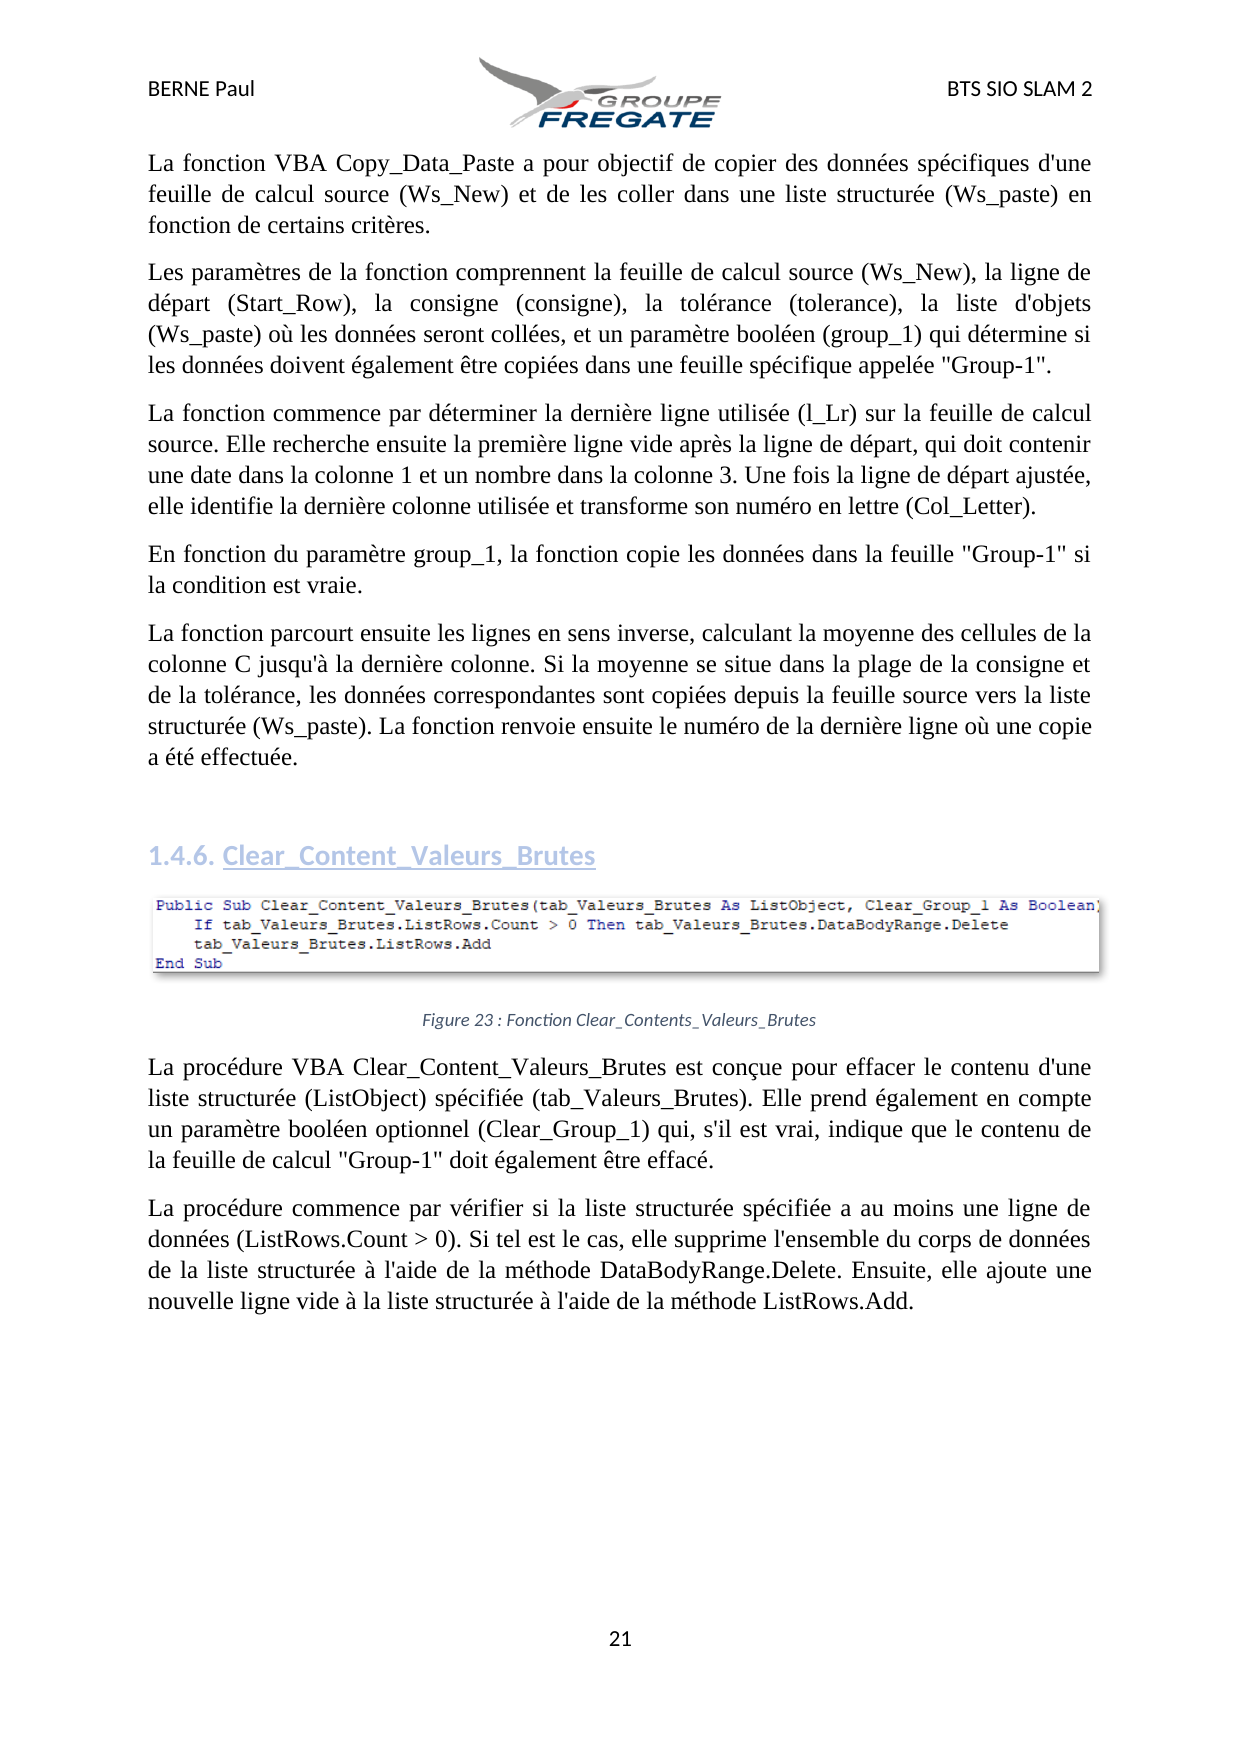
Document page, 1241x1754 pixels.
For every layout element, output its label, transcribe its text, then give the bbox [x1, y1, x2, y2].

text La fonction commence par déterminer la dernière ligne utilisée (l_Lr) sur la feuille de calcul source. Elle recherche ensuite la première ligne vide après la ligne de départ, qui doit contenir une date dans la colonne 1 et un nombre dans la colonne 3. Une fois la ligne de départ ajustée, elle identifie la dernière colonne utilisée et transforme son numéro en lettre (Col_Letter). [148, 398, 1093, 520]
text Figure 23 : Fonction Clear_Contents_Valeurs_Brutes [148, 1008, 1093, 1031]
text Les paramètres de la fonction comprennent la feuille de calcul source (Ws_New), la ligne de départ (Start_Row), la consigne (consigne), la tolérance (tolerance), la liste d'objets (Ws_paste) où les données seront collées, et un paramètre booléen (group_1) qui détermine si les données doivent également être copiées dans une feuille spécifique appelée "Group-1". [148, 257, 1093, 379]
text La procédure commence par vérifier si la liste structurée spécifiée a au moins une ligne de données (ListRows.Count > 0). Si tel est le cas, elle supprime l'ensemble du corps de données de la liste structurée à l'aide de la méthode DataBodyRange.Delete. Ensuite, elle ajoute une nouvelle ligne vide à la liste structurée à l'aide de la méthode ListRows.Add. [148, 1193, 1093, 1315]
text En fonction du paramètre group_1, la fonction copie les données dans la feuille "Group-1" si la condition est vraie. [148, 539, 1093, 599]
picture [472, 51, 729, 133]
list Clear_Content_Valeurs_Brutes [148, 837, 1093, 873]
text La fonction VBA Copy_Data_Paste a pour objectif de copier des données spécifiques d'une feuille de calcul source (Ws_New) et de les coller dans une liste structurée (Ws_paste) en fonction de certains critères. [148, 148, 1093, 238]
picture [153, 898, 1099, 973]
text La procédure VBA Clear_Content_Valeurs_Brutes est conçue pour effacer le contenu d'une liste structurée (ListObject) spécifiée (tab_Valeurs_Brutes). Elle prend également en compte un paramètre booléen optionnel (Clear_Group_1) qui, s'il est vrai, indique que le contenu de la feuille de calcul "Group-1" doit également être effacé. [148, 1052, 1093, 1174]
text La fonction parcourt ensuite les lignes en sens inverse, calculant la moyenne des cellules de la colonne C jusqu'à la dernière colonne. Si la moyenne se situe dans la plage de la consigne et de la tolérance, les données correspondantes sont copiées depuis la feuille source vers la liste structurée (Ws_paste). La fonction renvoie ensuite le numéro de la dernière ligne où une copie a été effectuée. [148, 618, 1093, 771]
